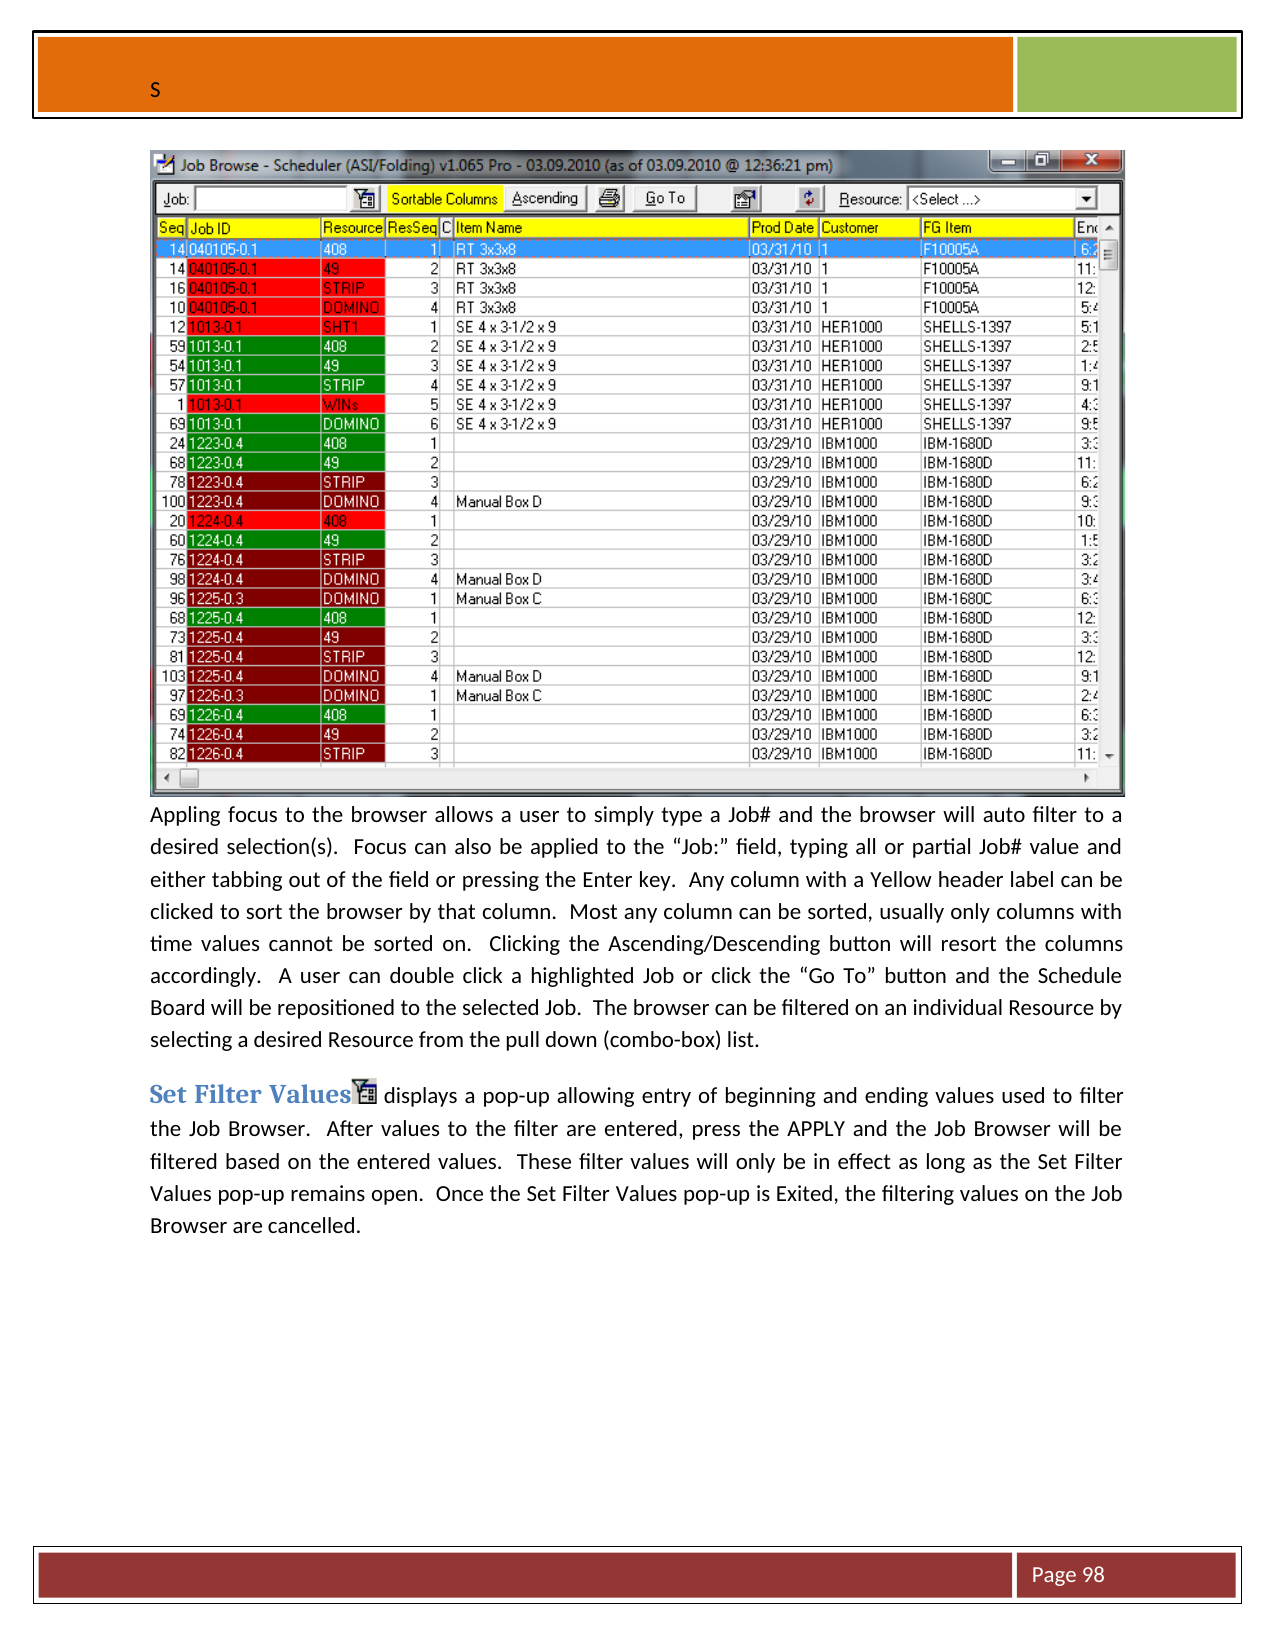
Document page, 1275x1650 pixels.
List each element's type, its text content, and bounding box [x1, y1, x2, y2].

picture [351, 1078, 377, 1104]
picture [150, 150, 1125, 797]
text Set Filter Values displays a pop-up allowing entry of beginning and ending values used to filter the Job Browser. After values to the filter are entered, press the APPLY and the Job Browser will be filtered based on the entered values. These filter values will only be in effect as long as the Set Filter Values pop-up remains open. Once the Set Filter Values pop-up is Exited, the filtering values on the Job Browser are cancelled. [150, 1079, 1125, 1239]
text Appling focus to the browser allows a user to simply type a Job# and the browser will auto filter to a desired selection(s). Focus can also be applied to the “Job:” field, typing all or partial Job# value and either tabbing out of the field or pressing the Enter key. Any column with a Yellow header label can be clicked to sort the browser by that column. Most any column can be sorted, usually only columns with time values cannot be sorted on. Clicking the Ascending/Descending button will resort the columns accordingly. A user can double click a highlighted Job or click the “Go To” button and the Schedule Board will be repositioned to the selected Job. The browser can be filtered on an individual Resource by selecting a desired Resource from the pull down (combo-box) list. [150, 797, 1125, 1054]
